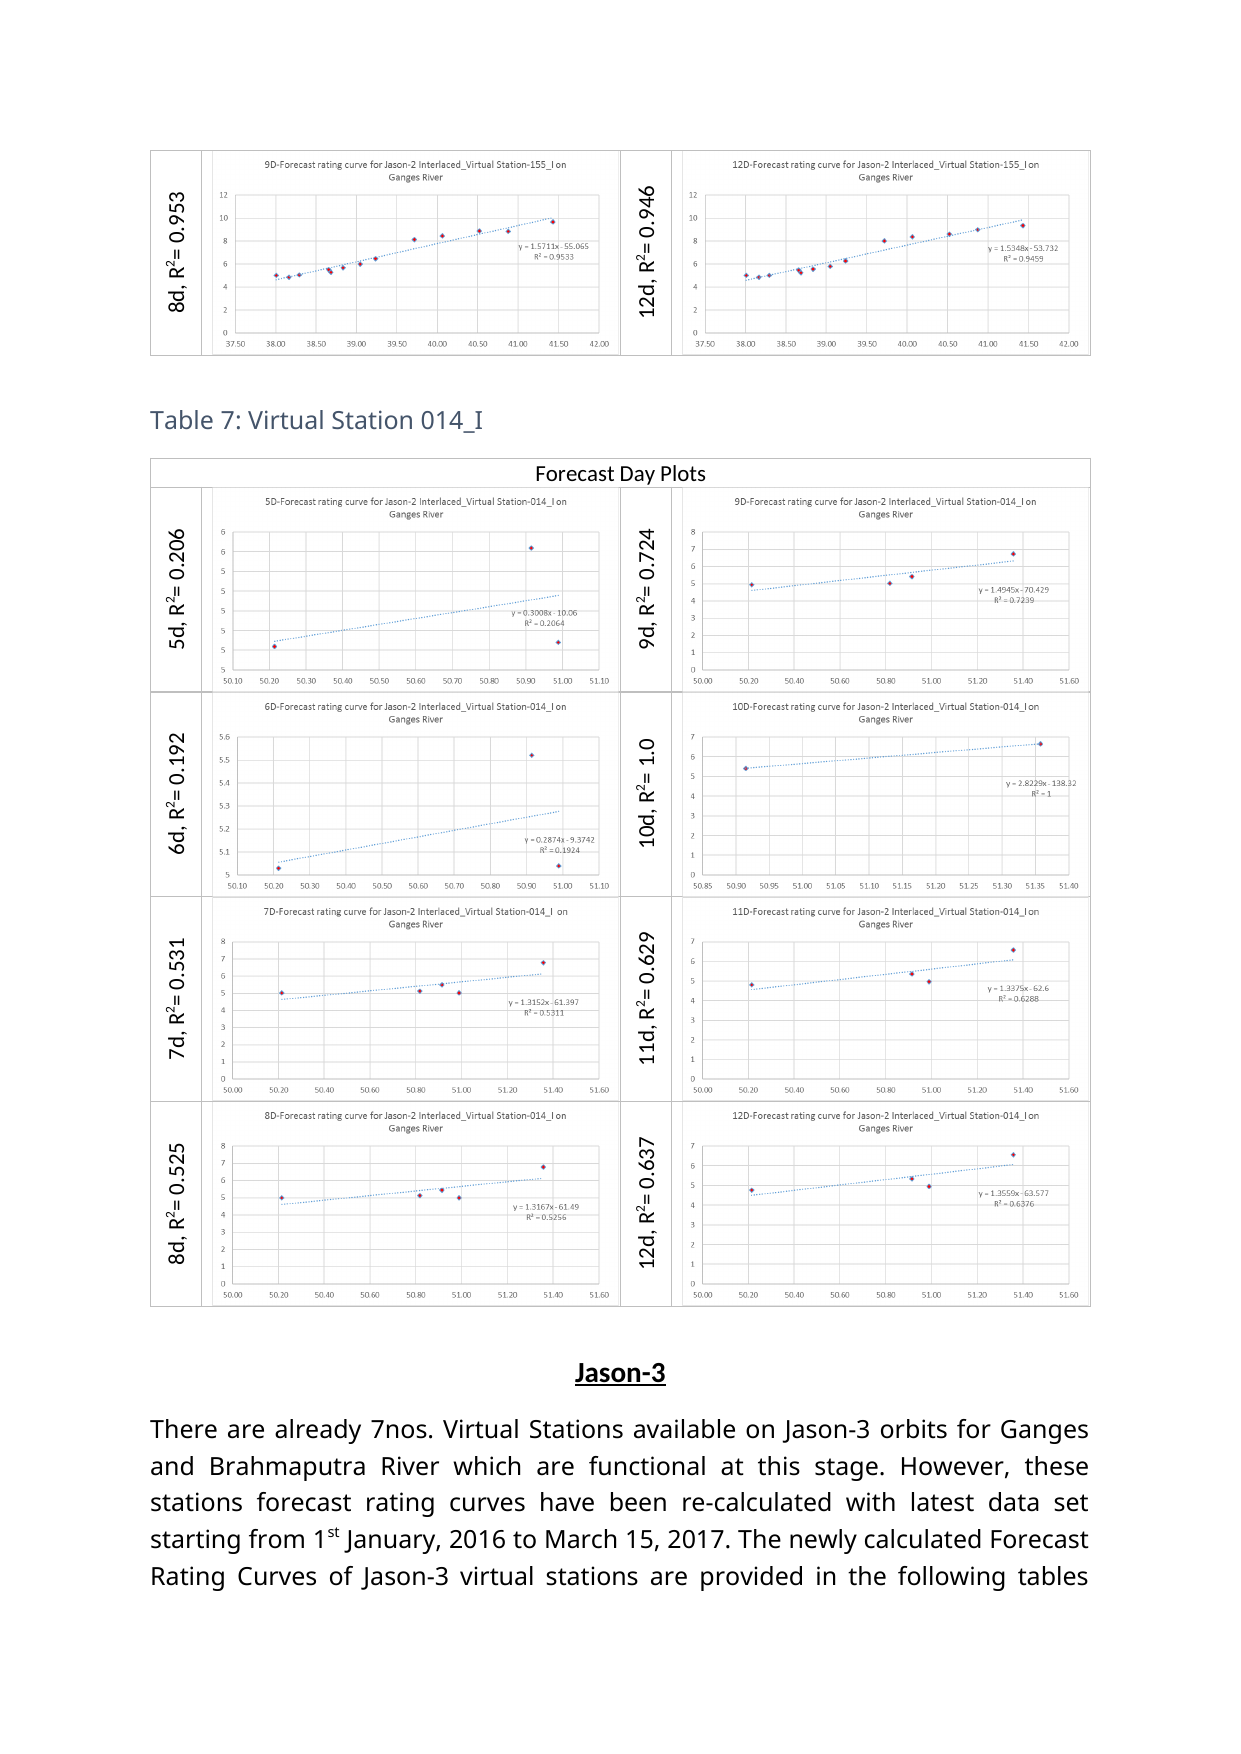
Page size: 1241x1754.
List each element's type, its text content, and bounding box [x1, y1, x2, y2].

picture [682, 151, 1089, 355]
table_cell [672, 1102, 682, 1306]
table_cell [672, 693, 682, 896]
table_cell [202, 897, 212, 1101]
table_cell [202, 151, 212, 355]
table_cell 7d, R2= 0.531 [151, 897, 201, 1101]
table_cell 8d, R2= 0.953 [151, 151, 201, 355]
table_cell 8d, R2= 0.525 [151, 1102, 201, 1306]
table_cell [202, 488, 212, 691]
table_cell [672, 151, 682, 355]
text Jason-3 [150, 1354, 1090, 1389]
table_cell 9d, R2= 0.724 [621, 488, 671, 691]
table_cell 12d, R2= 0.637 [621, 1102, 671, 1306]
table_cell [202, 693, 212, 896]
table_header Forecast Day Plots [151, 459, 1090, 487]
table_cell 5d, R2= 0.206 [151, 488, 201, 691]
picture [212, 151, 619, 355]
picture [212, 1102, 619, 1306]
picture [682, 1102, 1089, 1306]
table_cell [202, 1102, 212, 1306]
table_cell [672, 488, 682, 691]
table_cell 6d, R2= 0.192 [151, 693, 201, 896]
picture [212, 487, 619, 1101]
table_cell 10d, R2= 1.0 [621, 693, 671, 896]
table_cell [672, 897, 682, 1101]
table_cell 12d, R2= 0.946 [621, 151, 671, 355]
table_cell 11d, R2= 0.629 [621, 897, 671, 1101]
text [150, 1411, 1090, 1592]
picture [682, 487, 1089, 1101]
text Table 7: Virtual Station 014_I [150, 403, 1090, 437]
